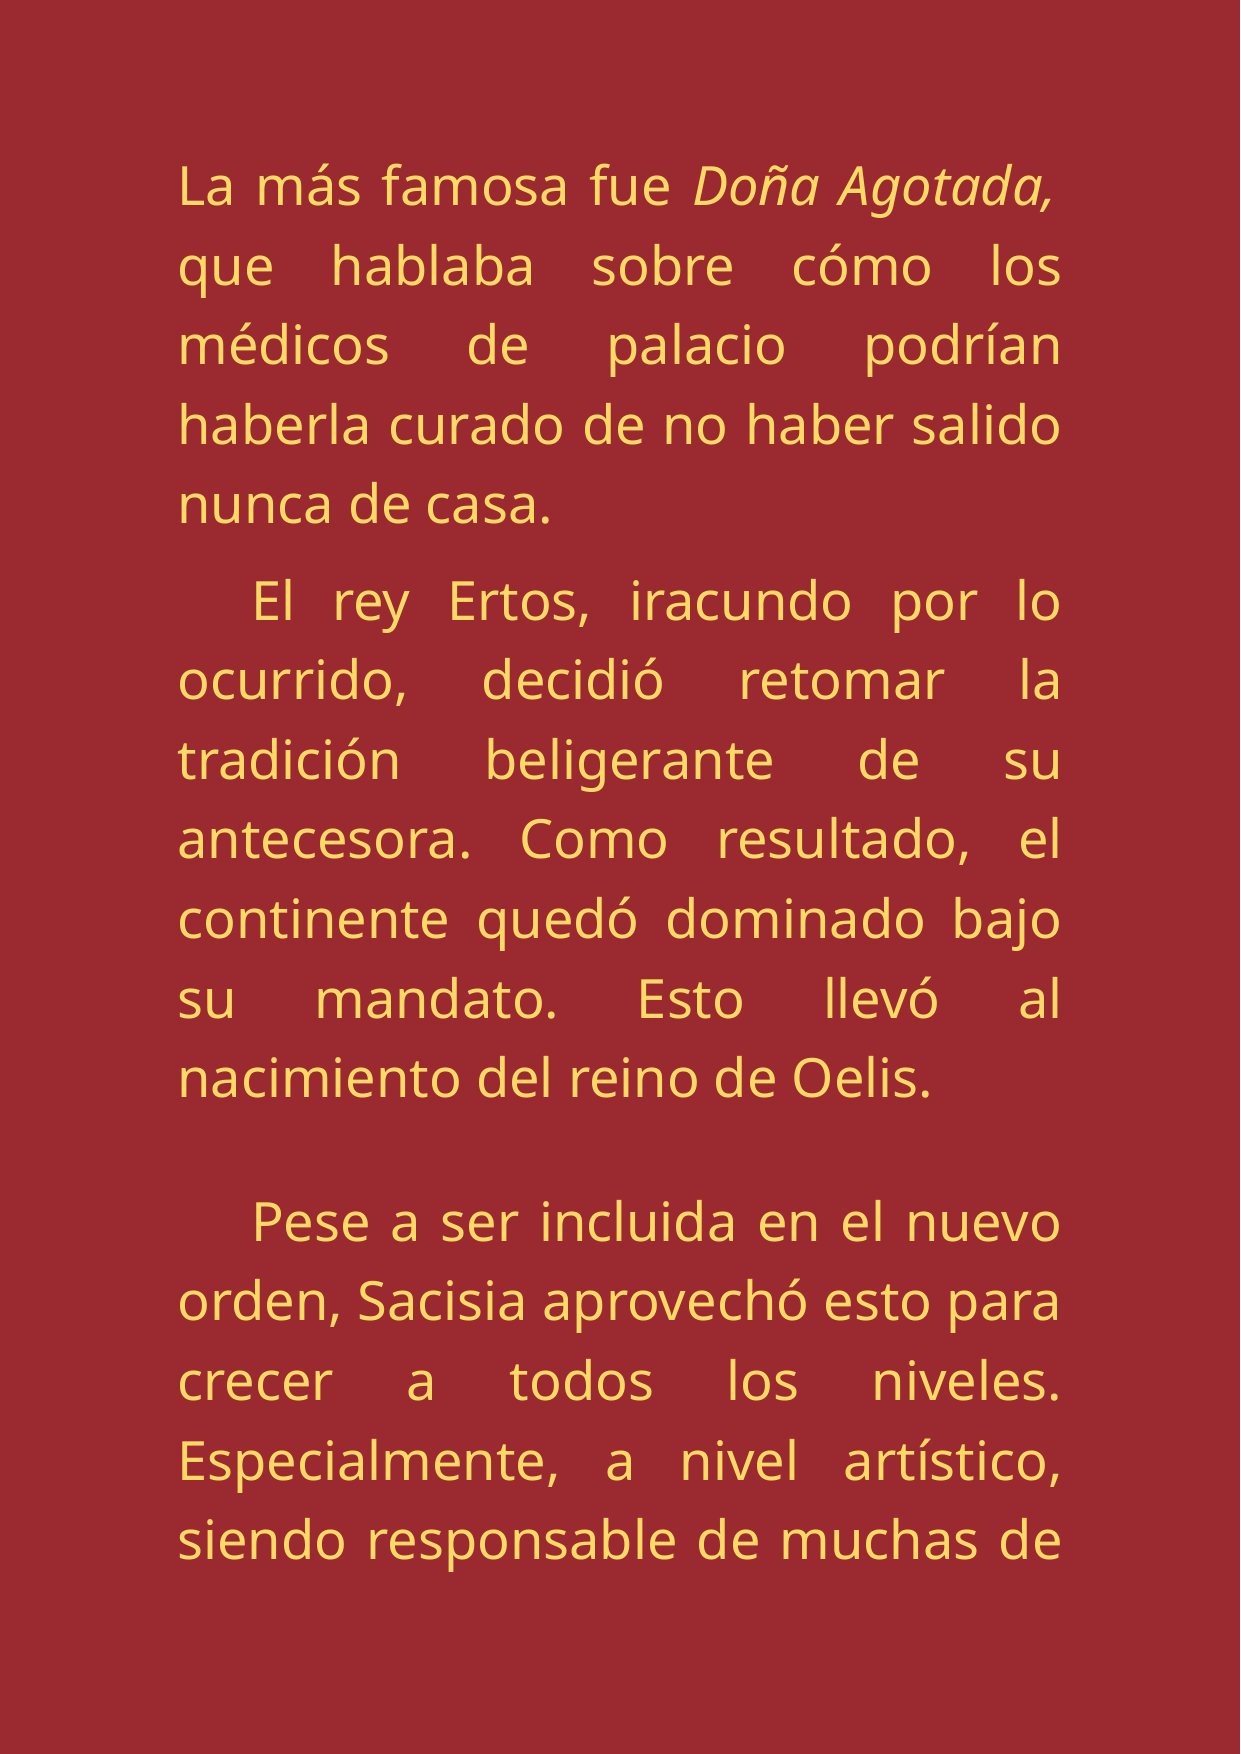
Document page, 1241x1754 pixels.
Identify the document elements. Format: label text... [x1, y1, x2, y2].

text El rey Ertos, iracundo por lo ocurrido, decidió retomar la tradición beligerante de su antecesora. Como resultado, el continente quedó dominado bajo su mandato. Esto llevó al nacimiento del reino de Oelis. [177, 562, 1063, 1113]
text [177, 1183, 1063, 1575]
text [177, 148, 1063, 540]
